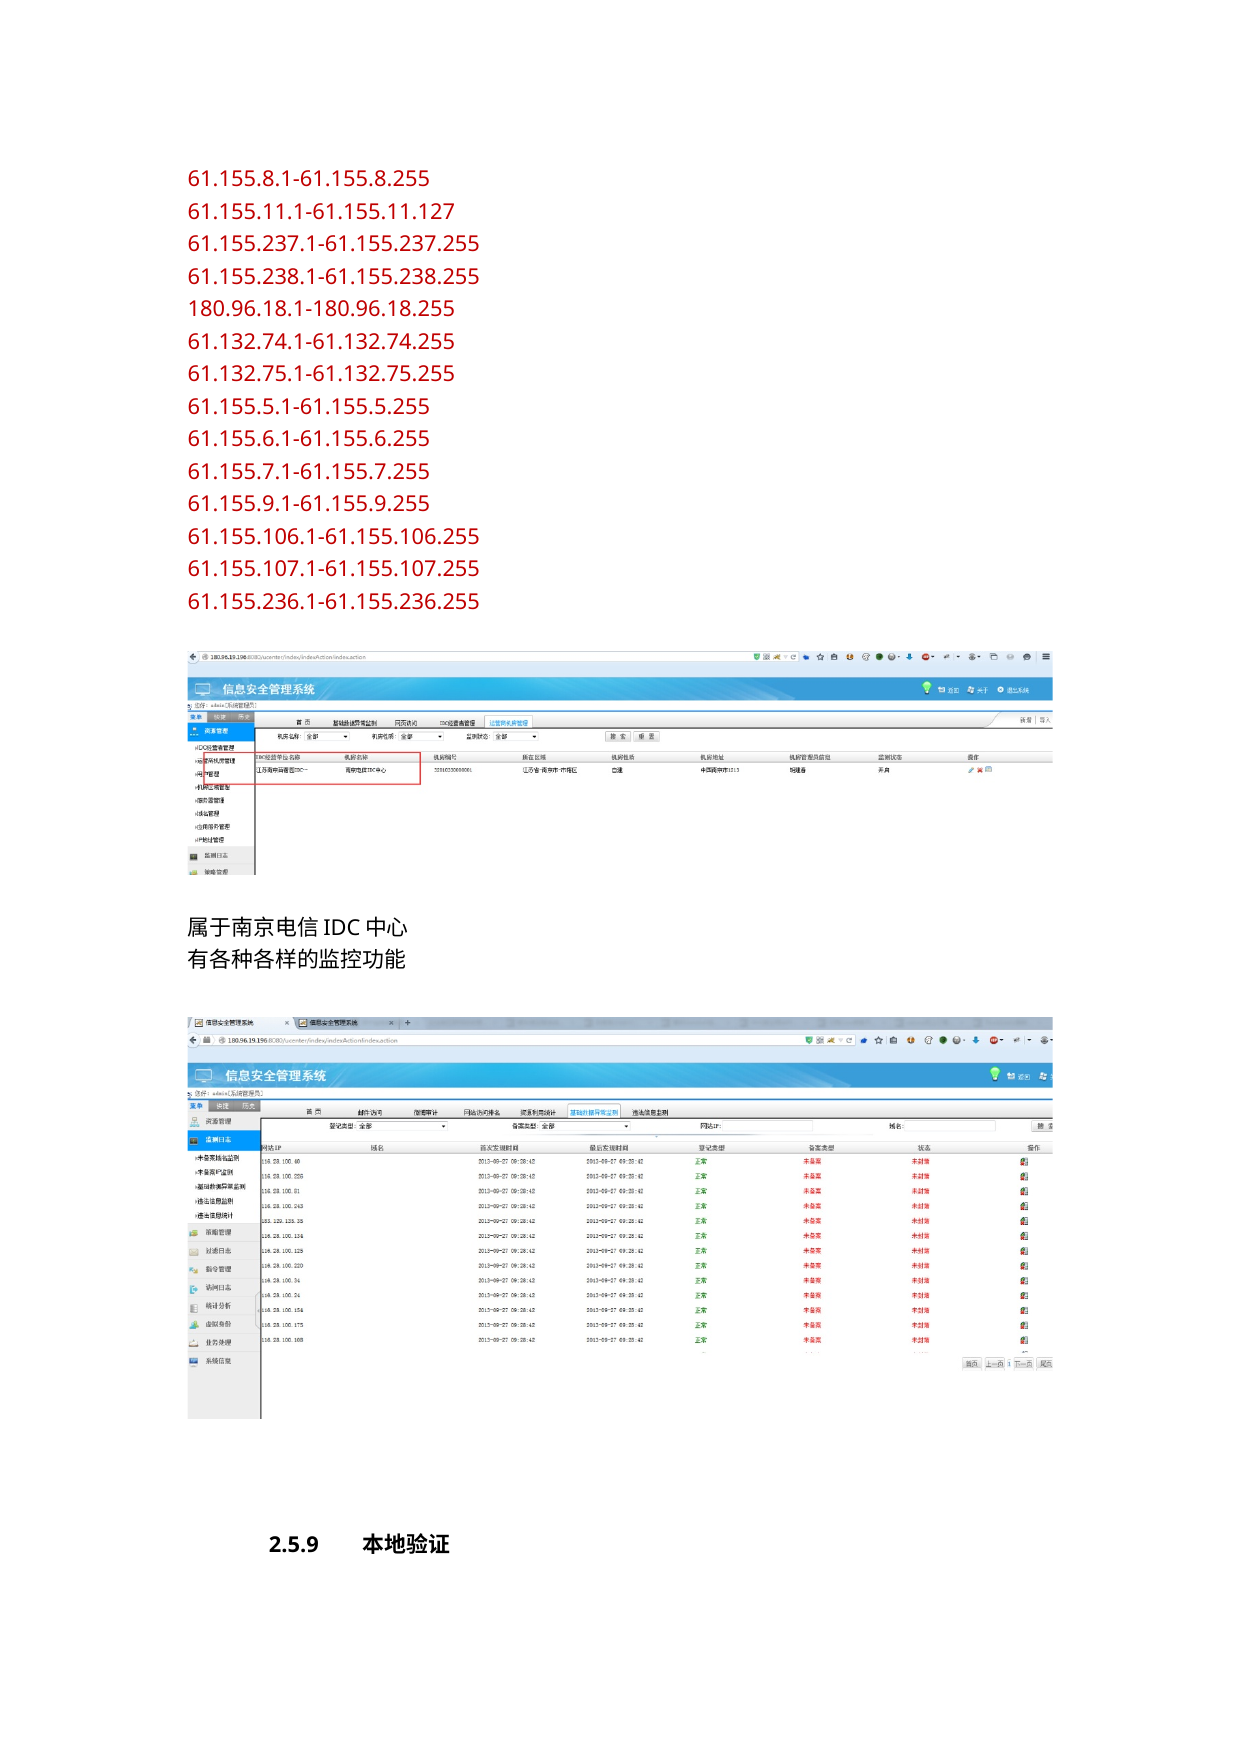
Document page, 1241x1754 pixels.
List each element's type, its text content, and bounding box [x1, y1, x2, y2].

text 61.155.106.1-61.155.106.255 [187, 519, 1053, 552]
text 180.96.18.1-180.96.18.255 [187, 292, 1053, 324]
text 61.155.237.1-61.155.237.255 [187, 227, 1053, 259]
text 61.132.75.1-61.132.75.255 [187, 357, 1053, 389]
text 61.132.74.1-61.132.74.255 [187, 324, 1053, 357]
text 61.155.6.1-61.155.6.255 [187, 422, 1053, 454]
text 有各种各样的监控功能 [187, 942, 1053, 974]
text 61.155.7.1-61.155.7.255 [187, 454, 1053, 487]
text 61.155.11.1-61.155.11.127 [187, 194, 1053, 227]
list 本地验证 [319, 1527, 1053, 1559]
text 61.155.9.1-61.155.9.255 [187, 487, 1053, 519]
picture [187, 651, 1053, 875]
text 61.155.107.1-61.155.107.255 [187, 552, 1053, 584]
text 61.155.8.1-61.155.8.255 [187, 162, 1053, 194]
text 61.155.238.1-61.155.238.255 [187, 259, 1053, 292]
text 属于南京电信IDC中心 [187, 909, 1053, 942]
picture [187, 1017, 1053, 1419]
text 61.155.236.1-61.155.236.255 [187, 584, 1053, 617]
text 61.155.5.1-61.155.5.255 [187, 389, 1053, 422]
